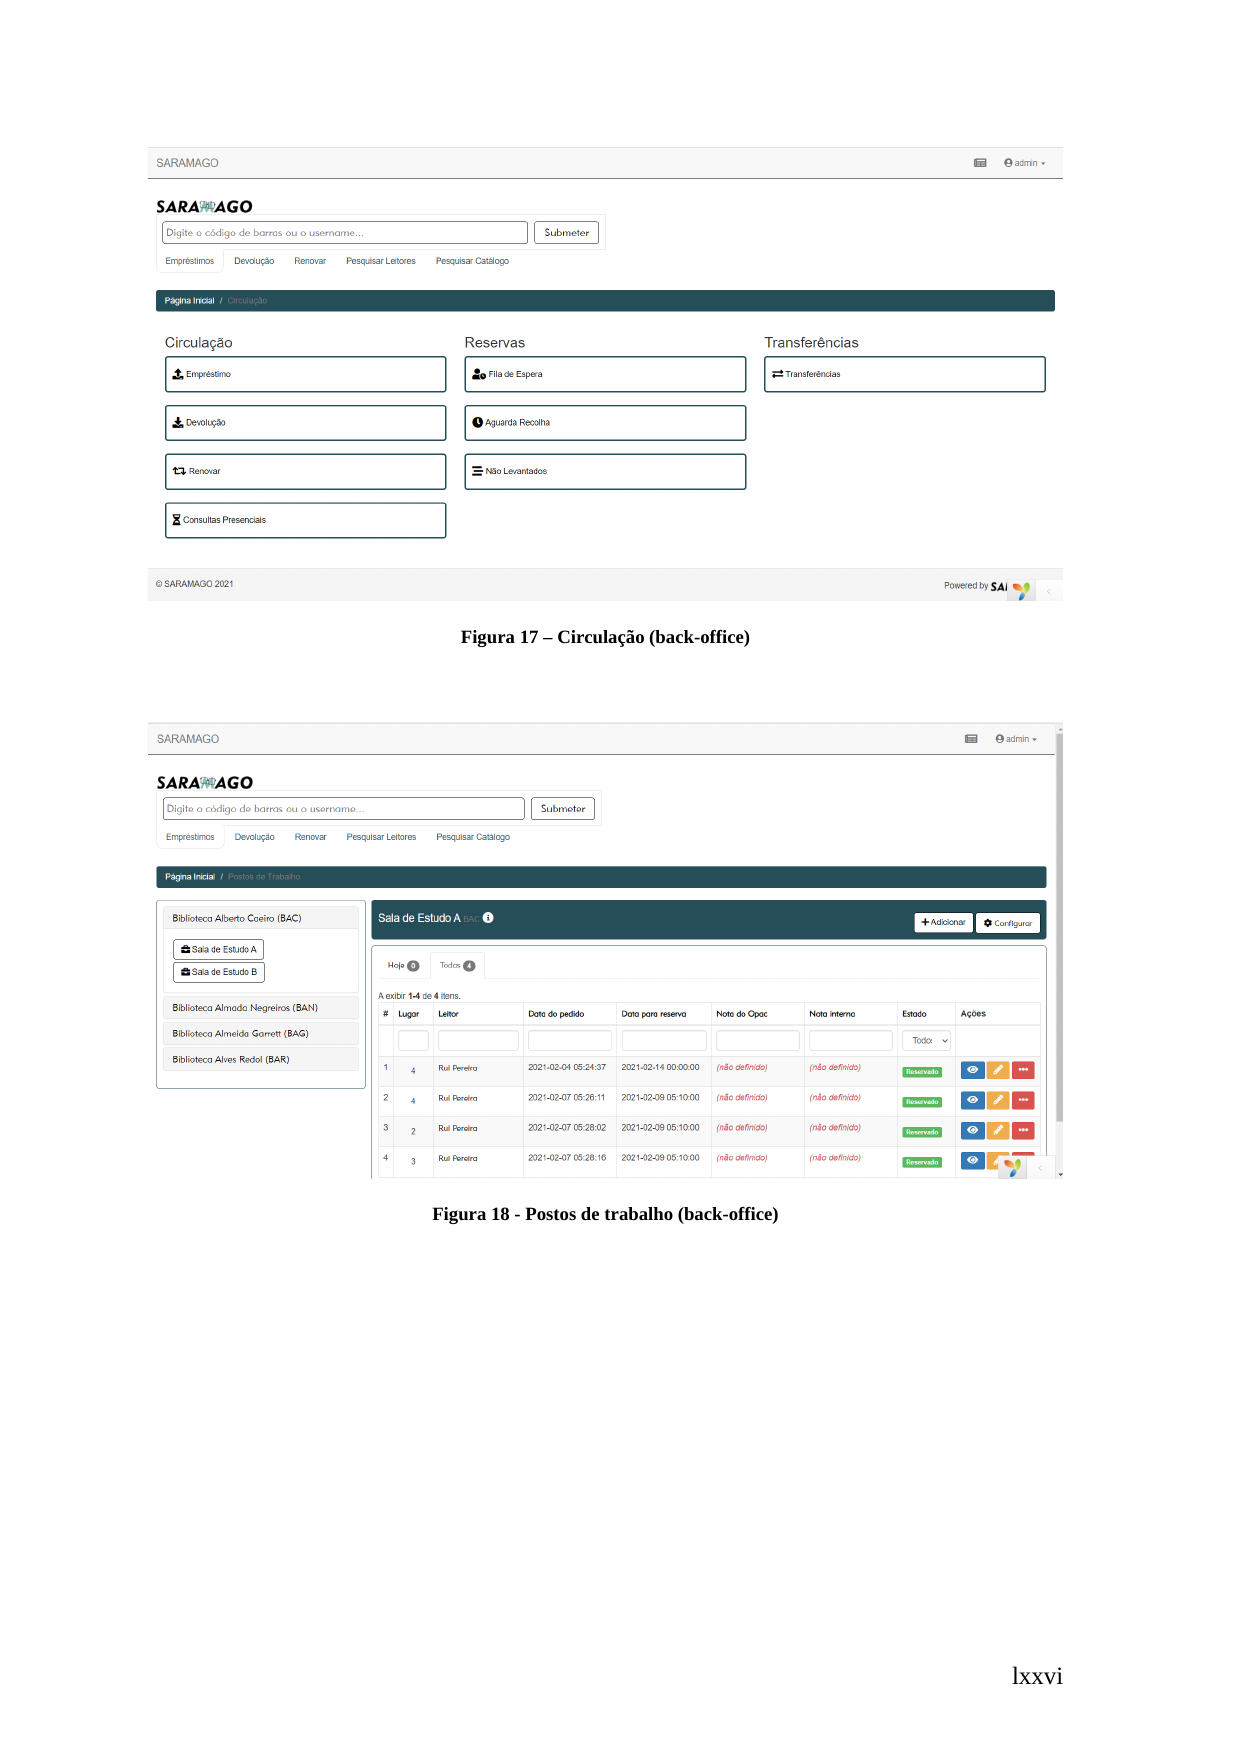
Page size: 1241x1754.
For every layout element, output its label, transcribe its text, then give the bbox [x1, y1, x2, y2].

text Figura 17 – Circulação (back-office) [148, 626, 1063, 647]
text Figura 18 - Postos de trabalho (back-office) [148, 1203, 1063, 1225]
picture [147, 147, 1063, 601]
picture [147, 722, 1063, 1179]
